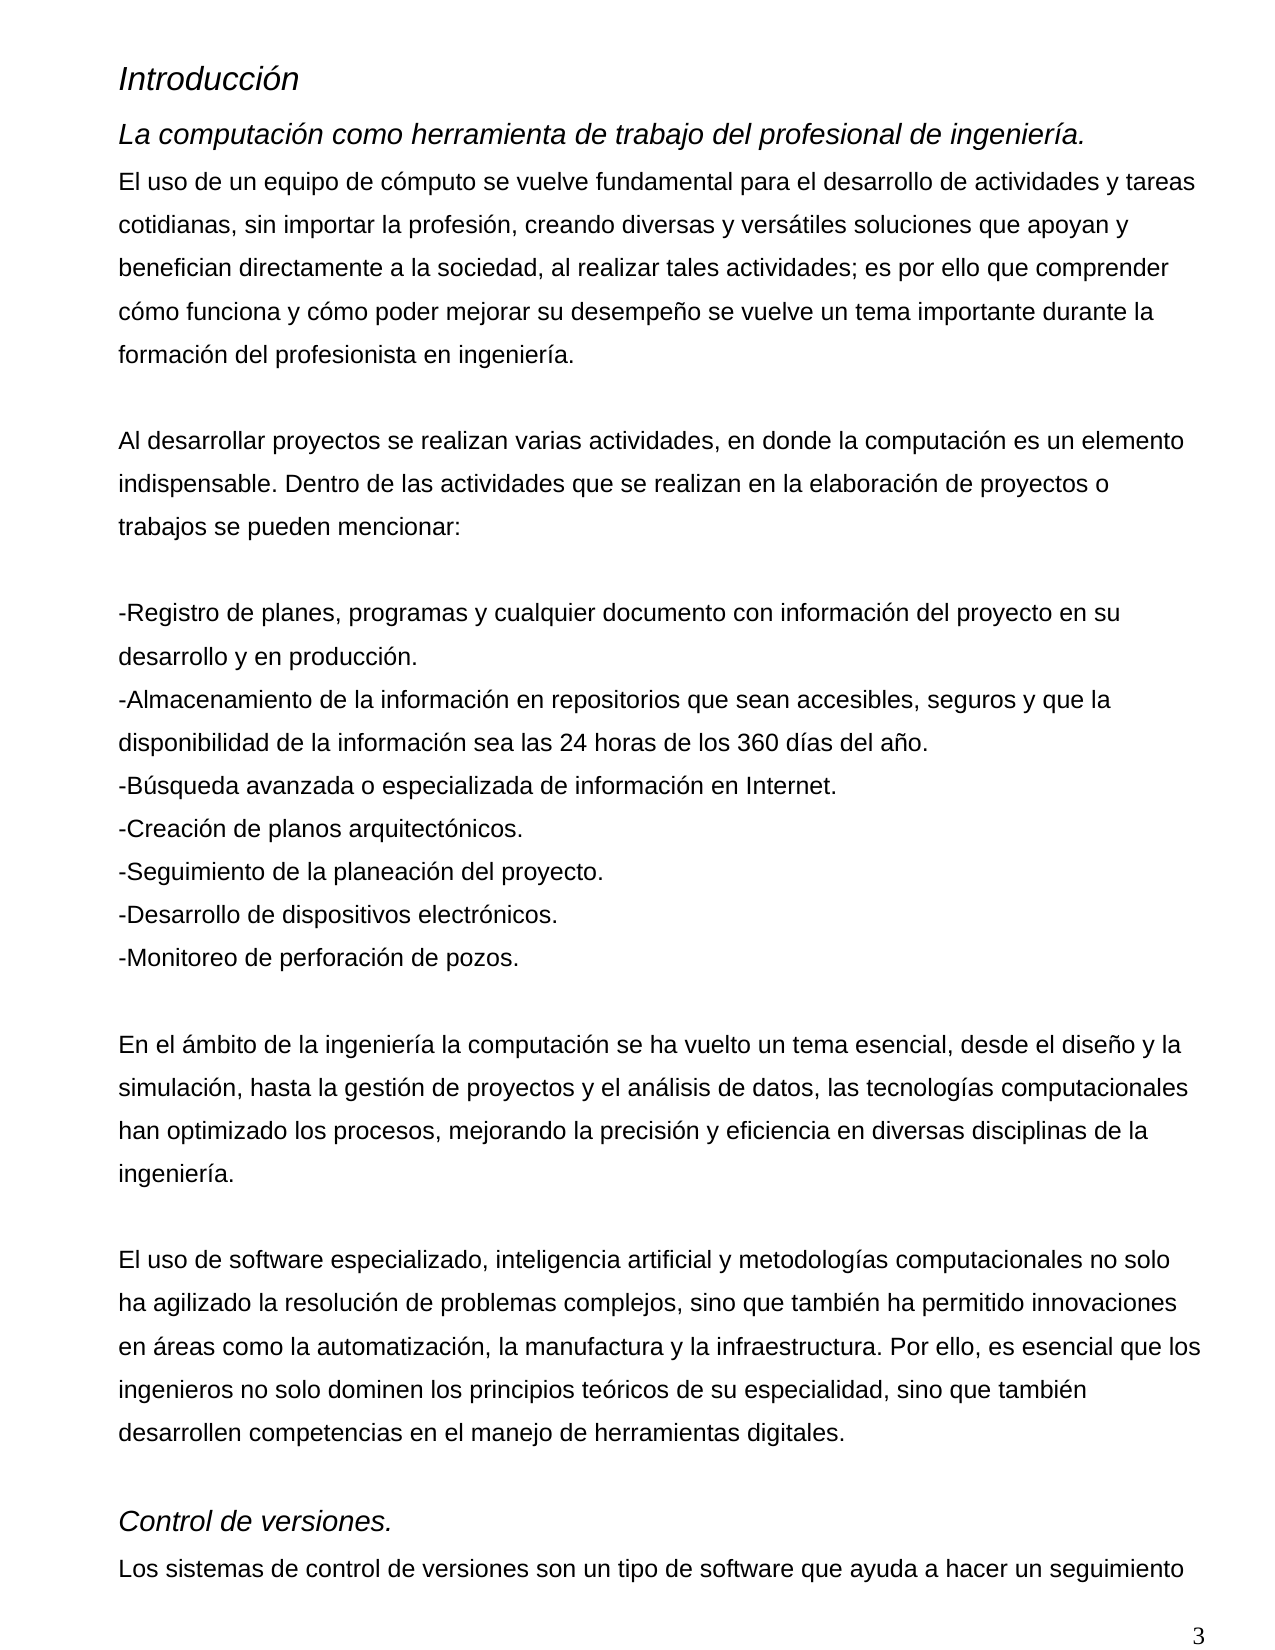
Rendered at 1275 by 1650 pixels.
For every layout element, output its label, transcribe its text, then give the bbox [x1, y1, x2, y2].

text El uso de software especializado, inteligencia artificial y metodologías computacionales no solo ha agilizado la resolución de problemas complejos, sino que también ha permitido innovaciones en áreas como la automatización, la manufactura y la infraestructura. Por ello, es esencial que los ingenieros no solo dominen los principios teóricos de su especialidad, sino que también desarrollen competencias en el manejo de herramientas digitales. [118, 1245, 1205, 1446]
text -Creación de planos arquitectónicos. [118, 814, 1205, 843]
text -Registro de planes, programas y cualquier documento con información del proyecto en su desarrollo y en producción. [118, 598, 1205, 670]
text Control de versiones. [118, 1504, 1205, 1537]
text -Desarrollo de dispositivos electrónicos. [118, 900, 1205, 929]
text -Monitoreo de perforación de pozos. [118, 943, 1205, 972]
text La computación como herramienta de trabajo del profesional de ingeniería. [118, 117, 1205, 150]
text -Seguimiento de la planeación del proyecto. [118, 857, 1205, 886]
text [118, 1554, 1205, 1583]
text Al desarrollar proyectos se realizan varias actividades, en donde la computación es un elemento indispensable. Dentro de las actividades que se realizan en la elaboración de proyectos o trabajos se pueden mencionar: [118, 426, 1205, 541]
text En el ámbito de la ingeniería la computación se ha vuelto un tema esencial, desde el diseño y la simulación, hasta la gestión de proyectos y el análisis de datos, las tecnologías computacionales han optimizado los procesos, mejorando la precisión y eficiencia en diversas disciplinas de la ingeniería. [118, 1029, 1205, 1188]
text Introducción [118, 59, 1205, 98]
text -Almacenamiento de la información en repositorios que sean accesibles, seguros y que la disponibilidad de la información sea las 24 horas de los 360 días del año. [118, 684, 1205, 756]
text El uso de un equipo de cómputo se vuelve fundamental para el desarrollo de actividades y tareas cotidianas, sin importar la profesión, creando diversas y versátiles soluciones que apoyan y benefician directamente a la sociedad, al realizar tales actividades; es por ello que comprender cómo funciona y cómo poder mejorar su desempeño se vuelve un tema importante durante la formación del profesionista en ingeniería. [118, 167, 1205, 368]
text -Búsqueda avanzada o especializada de información en Internet. [118, 771, 1205, 799]
